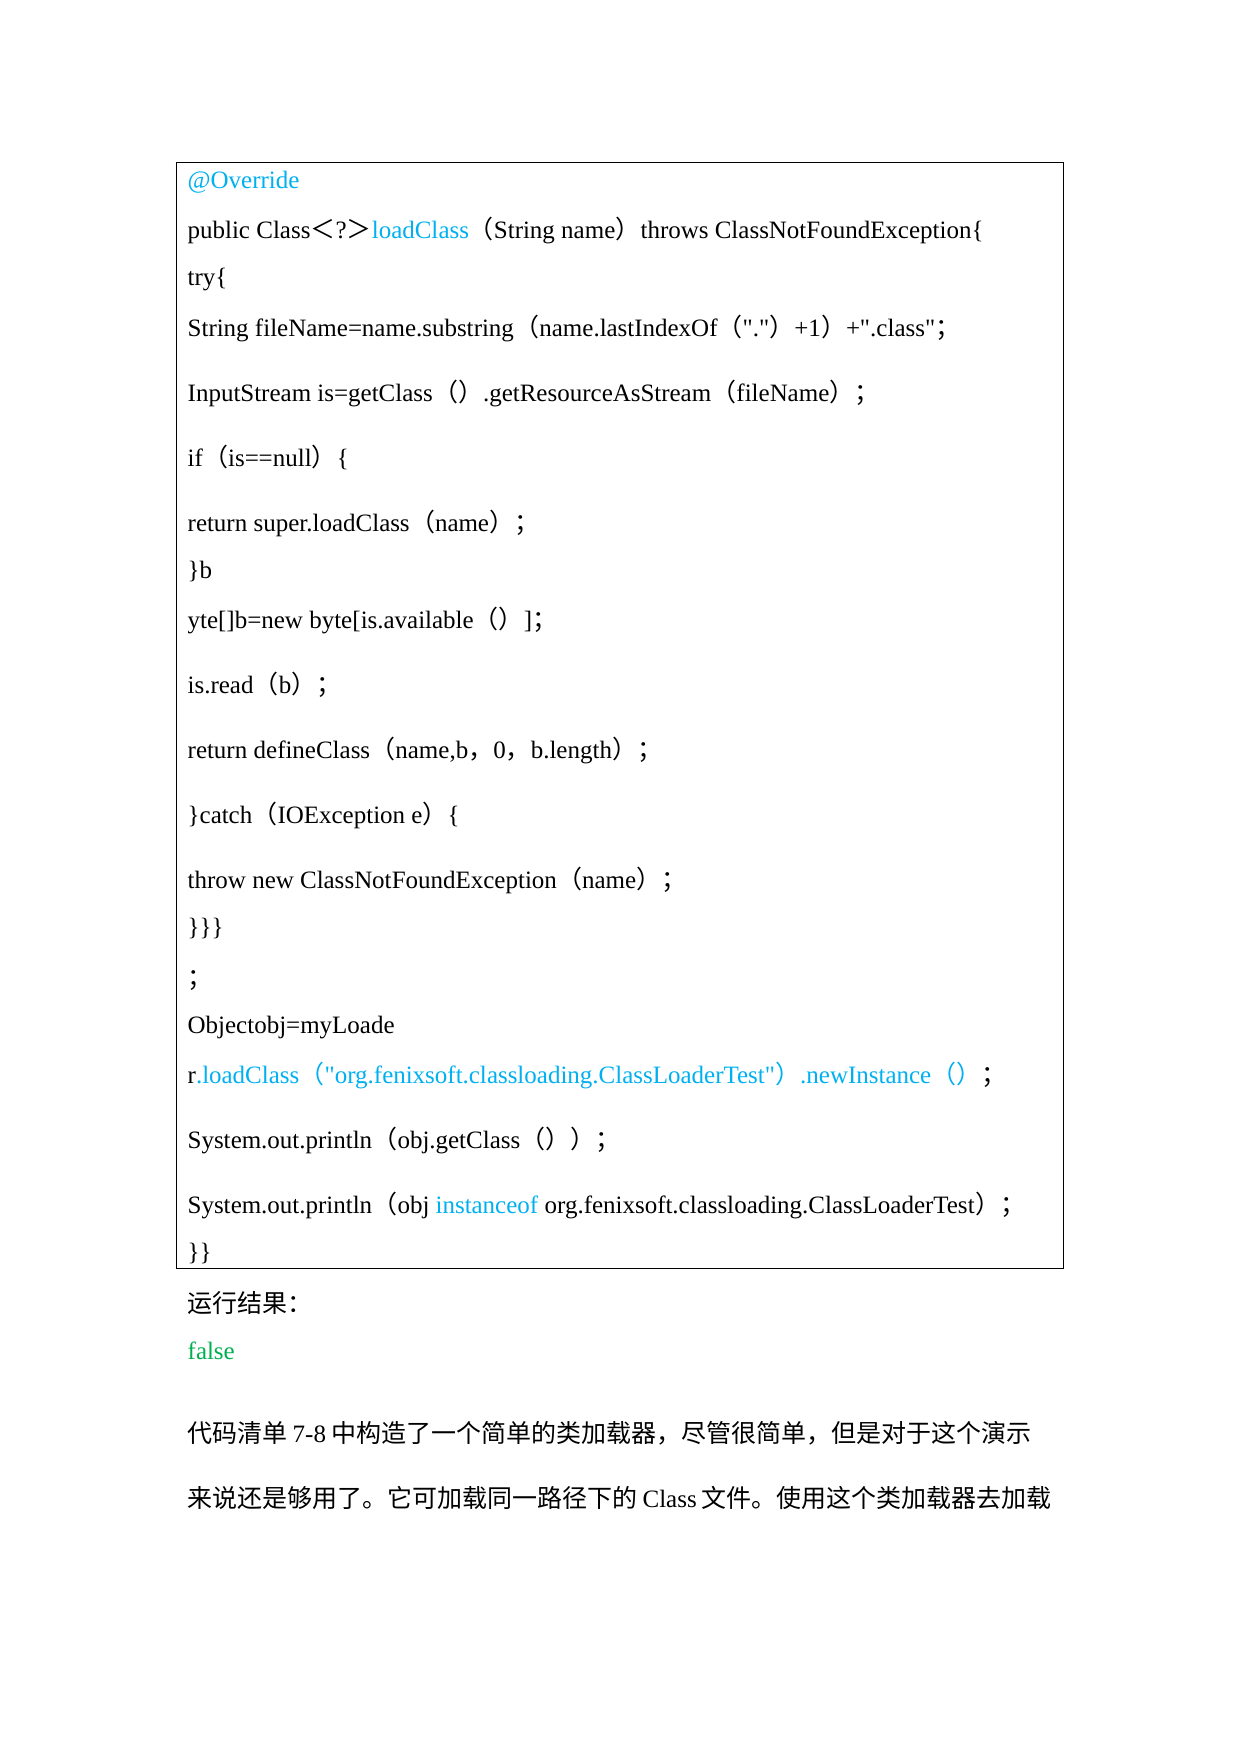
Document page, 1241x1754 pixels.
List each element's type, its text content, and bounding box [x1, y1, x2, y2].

text 运行结果： [187, 1269, 1053, 1334]
text false [187, 1334, 1053, 1367]
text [187, 1399, 1053, 1529]
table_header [177, 163, 1063, 1268]
